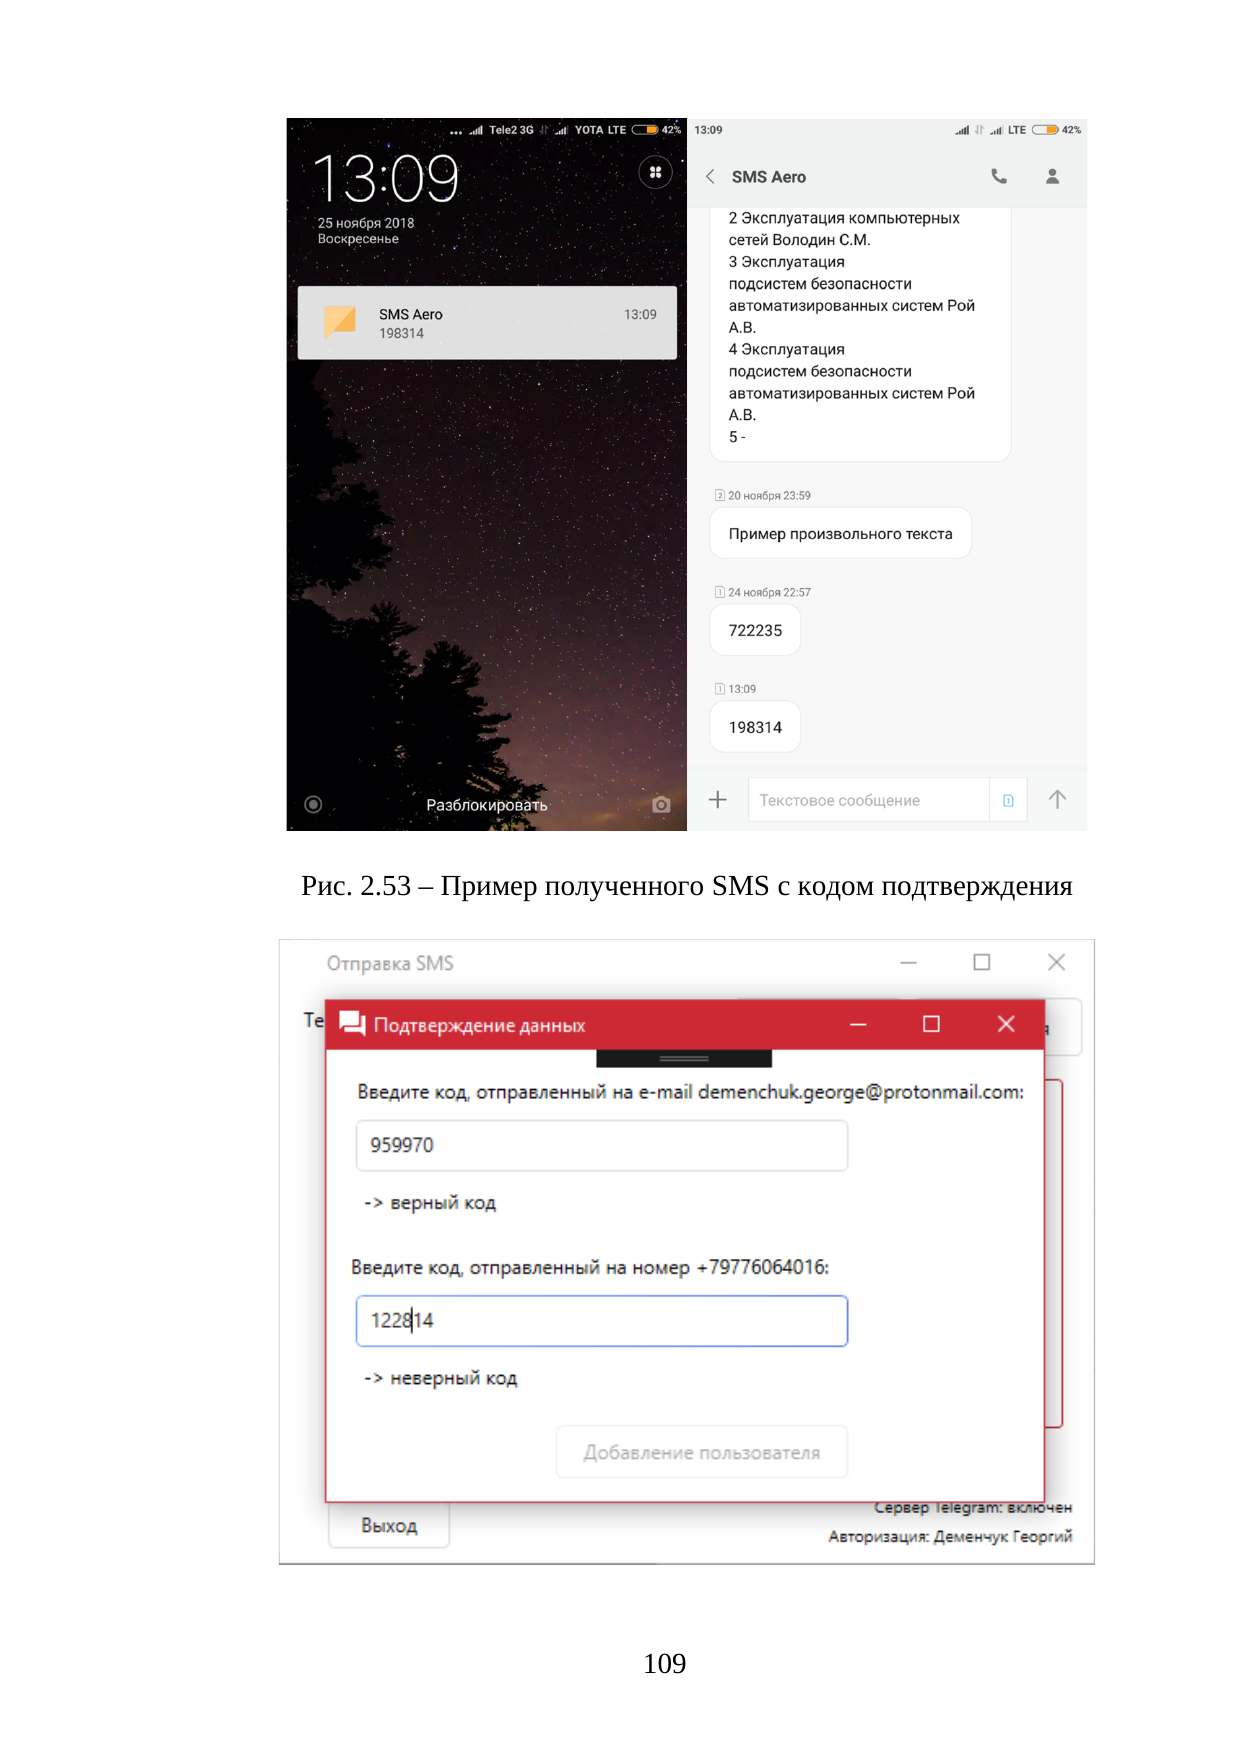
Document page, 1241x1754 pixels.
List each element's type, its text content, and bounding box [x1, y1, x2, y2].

picture [286, 118, 1088, 831]
picture [278, 939, 1096, 1565]
text Рис. 2.53 – Пример полученного SMS с кодом подтверждения [222, 868, 1152, 901]
